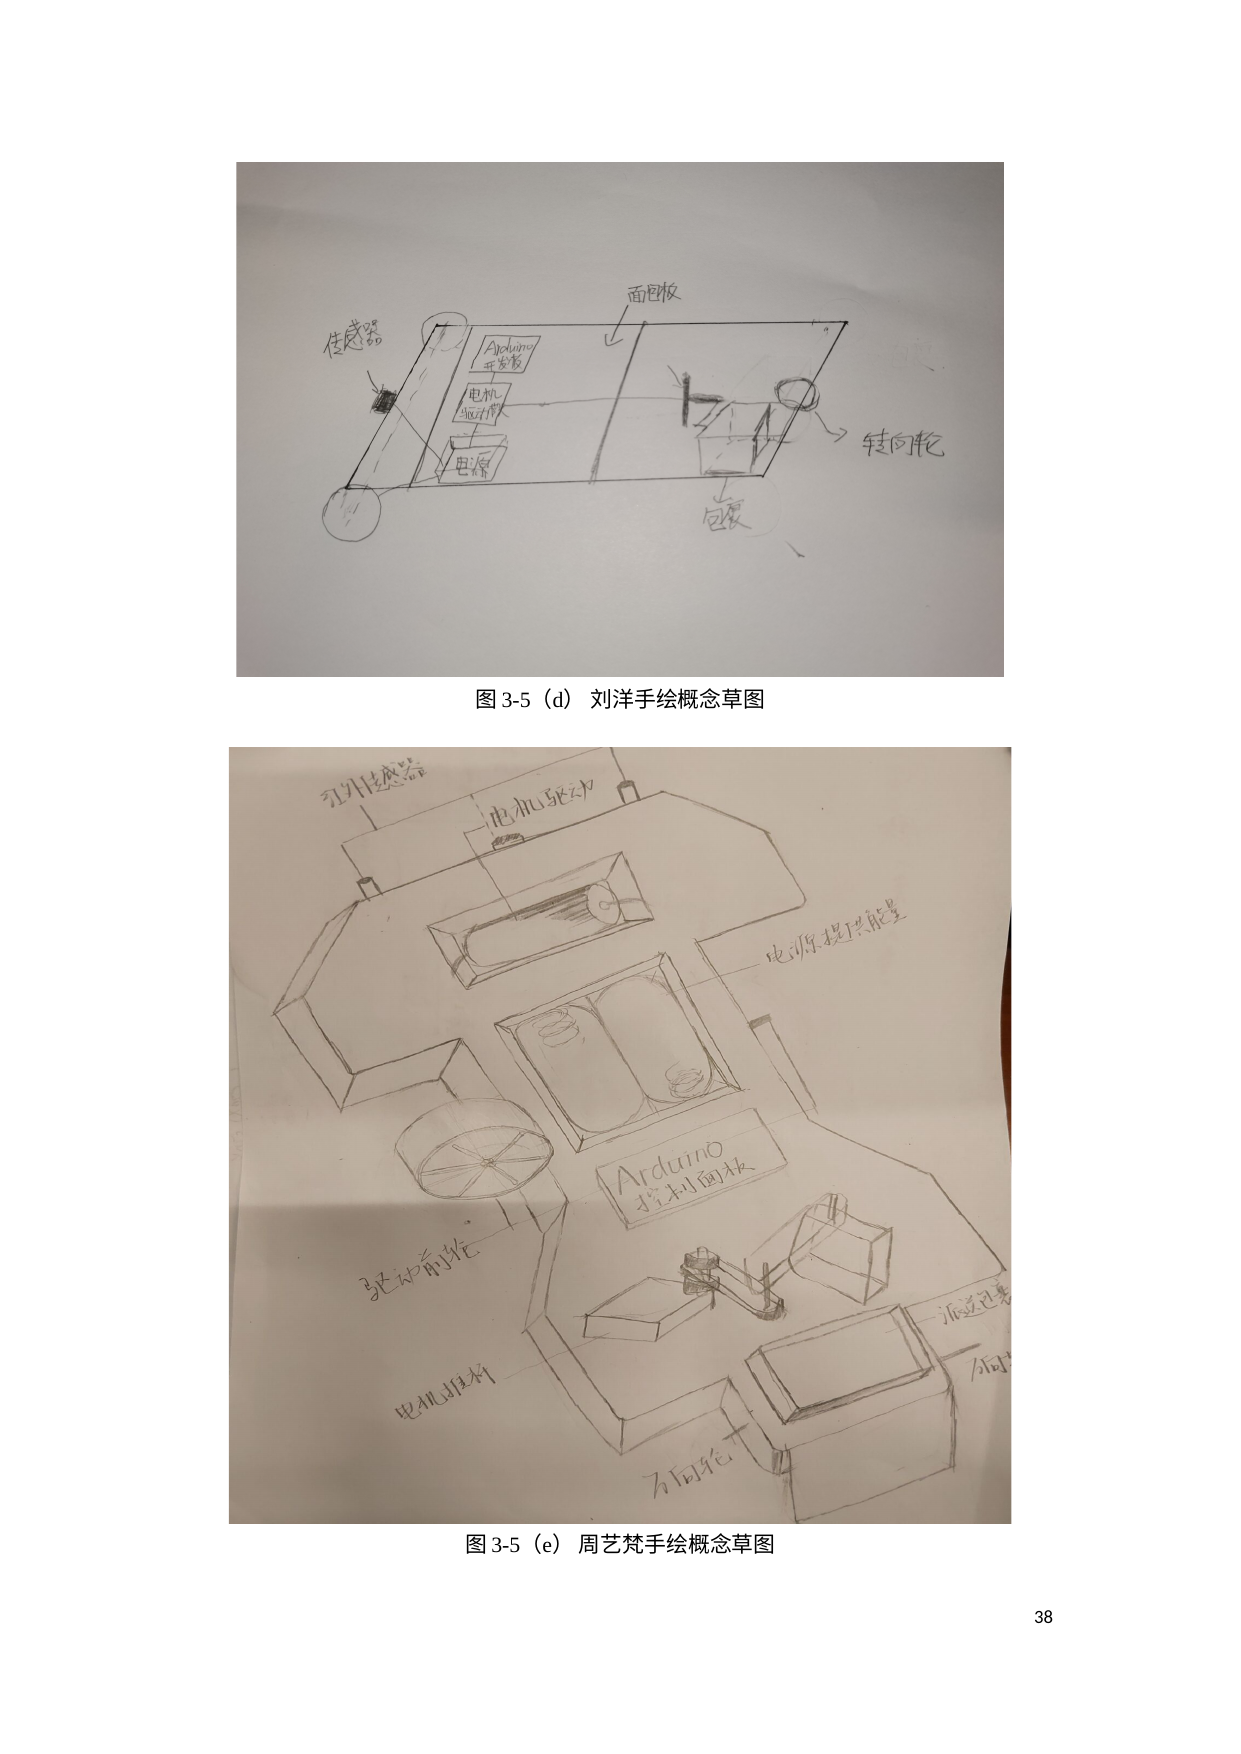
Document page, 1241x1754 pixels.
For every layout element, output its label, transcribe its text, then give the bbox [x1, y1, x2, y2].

picture [236, 162, 1004, 677]
picture [228, 747, 1012, 1524]
text 图3-5（e） 周艺梵手绘概念草图 [187, 1527, 1053, 1559]
text 图3-5（d） 刘洋手绘概念草图 [187, 682, 1053, 714]
